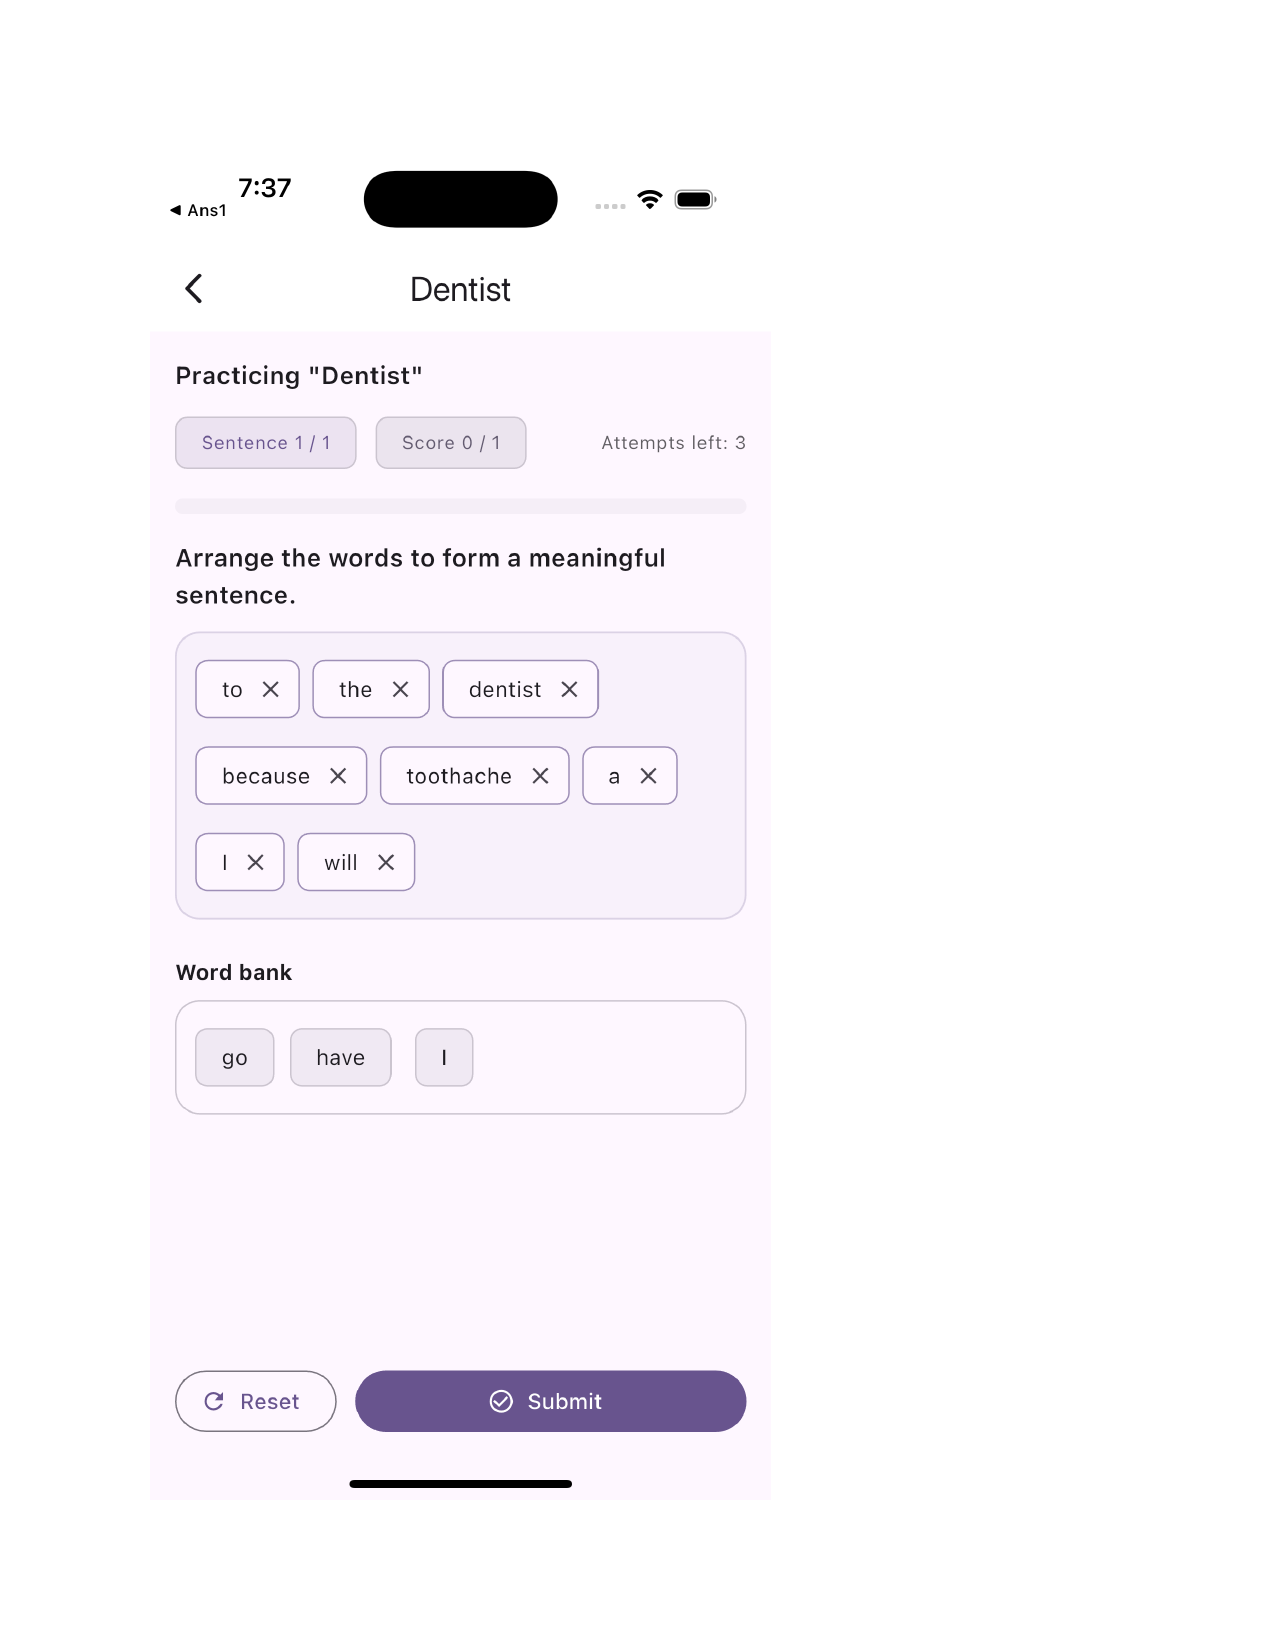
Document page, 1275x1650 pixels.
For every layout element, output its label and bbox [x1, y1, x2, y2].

picture [150, 150, 771, 1500]
